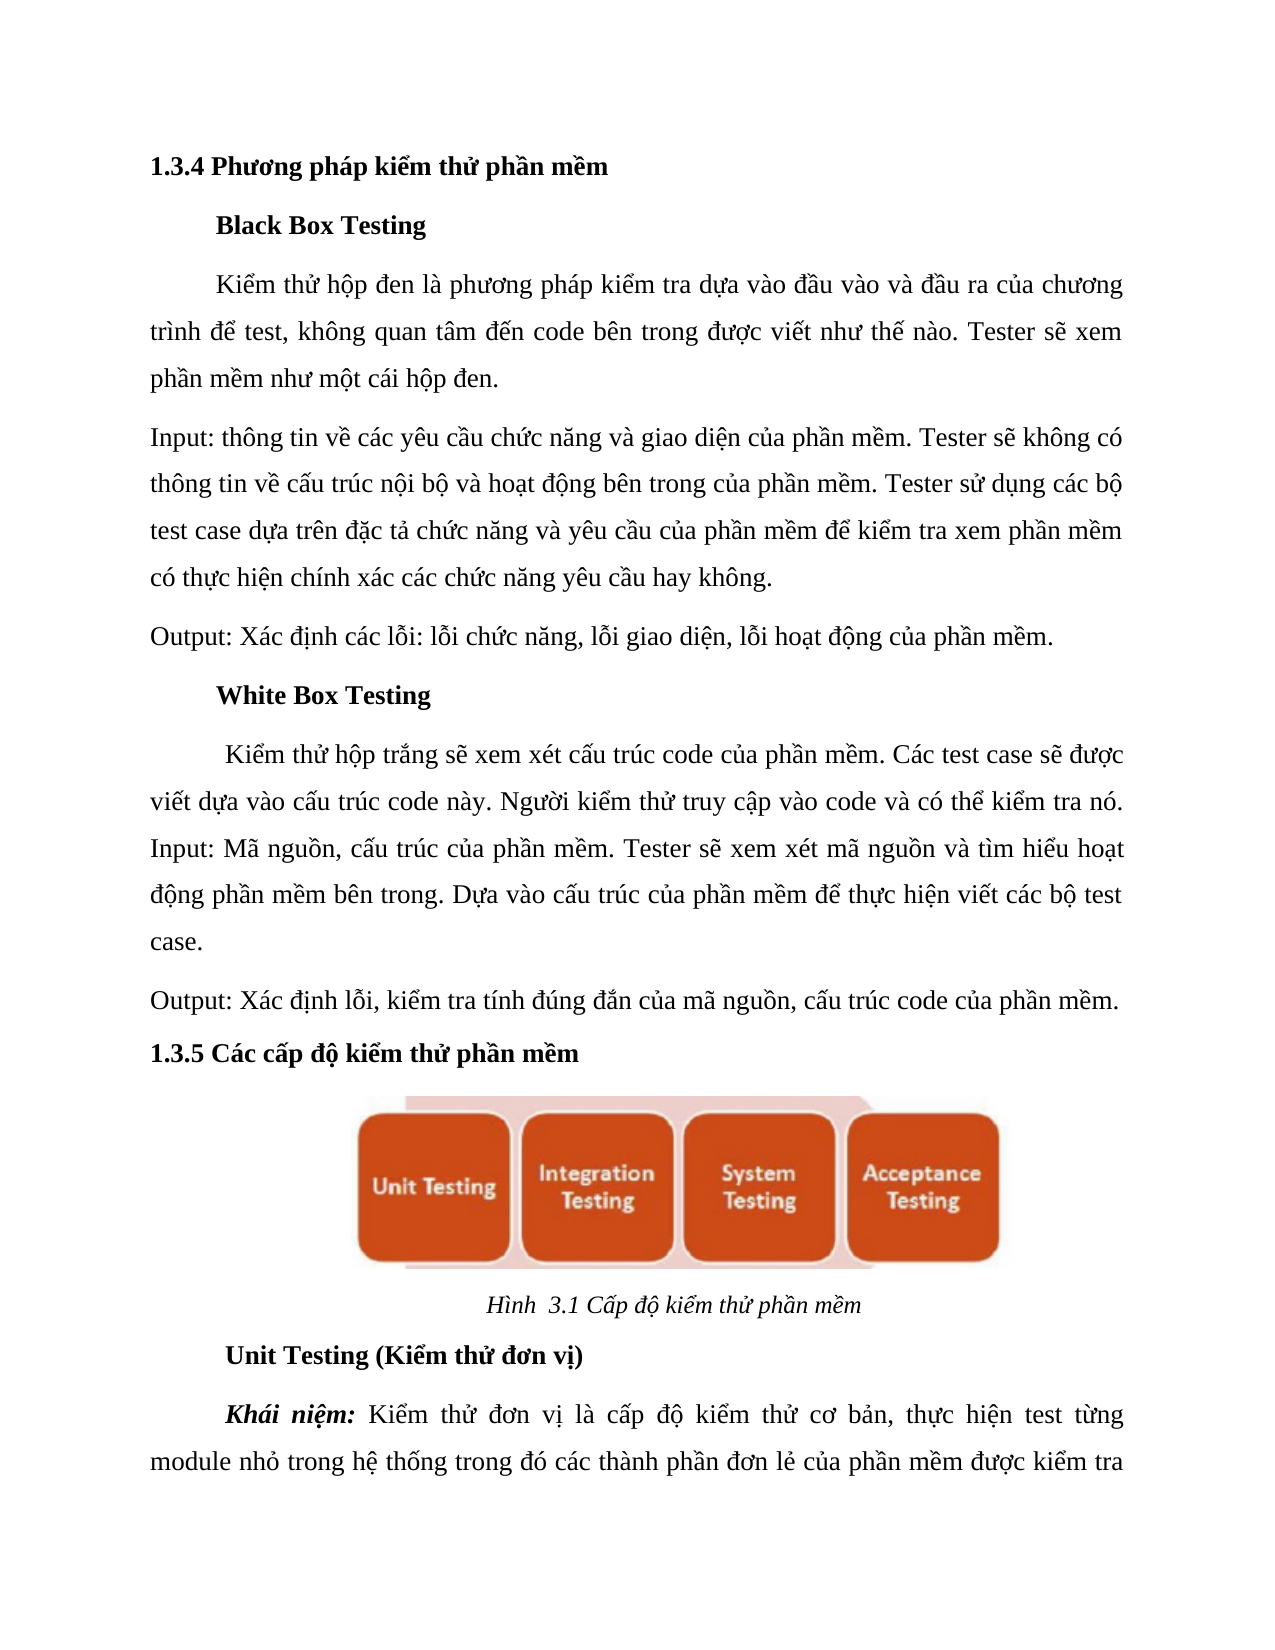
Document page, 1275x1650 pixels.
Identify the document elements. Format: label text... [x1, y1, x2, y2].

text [150, 1399, 1125, 1476]
text Input: thông tin về các yêu cầu chức năng và giao diện của phần mềm. Tester sẽ không có thông tin về cấu trúc nội bộ và hoạt động bên trong của phần mềm. Tester sử dụng các bộ test case dựa trên đặc tả chức năng và yêu cầu của phần mềm để kiểm tra xem phần mềm có thực hiện chính xác các chức năng yêu cầu hay không. [150, 421, 1125, 592]
text White Box Testing [150, 679, 1125, 710]
subtitle 1.3.4 Phương pháp kiểm thử phần mềm [150, 150, 1125, 181]
text Kiểm thử hộp trắng sẽ xem xét cấu trúc code của phần mềm. Các test case sẽ được viết dựa vào cấu trúc code này. Người kiểm thử truy cập vào code và có thể kiểm tra nó. Input: Mã nguồn, cấu trúc của phần mềm. Tester sẽ xem xét mã nguồn và tìm hiểu hoạt động phần mềm bên trong. Dựa vào cấu trúc của phần mềm để thực hiện viết các bộ test case. [150, 738, 1125, 956]
text Hình 3.1 Cấp độ kiểm thử phần mềm [150, 1290, 1125, 1319]
picture [350, 1096, 1018, 1269]
text Kiểm thử hộp đen là phương pháp kiểm tra dựa vào đầu vào và đầu ra của chương trình để test, không quan tâm đến code bên trong được viết như thế nào. Tester sẽ xem phần mềm như một cái hộp đen. [150, 268, 1125, 393]
text Black Box Testing [150, 209, 1125, 240]
subtitle 1.3.5 Các cấp độ kiểm thử phần mềm [150, 1037, 1125, 1068]
text Output: Xác định lỗi, kiểm tra tính đúng đắn của mã nguồn, cấu trúc code của phần mềm. [150, 984, 1125, 1015]
text Unit Testing (Kiểm thử đơn vị) [150, 1339, 1059, 1371]
text Output: Xác định các lỗi: lỗi chức năng, lỗi giao diện, lỗi hoạt động của phần mềm. [150, 620, 1125, 651]
